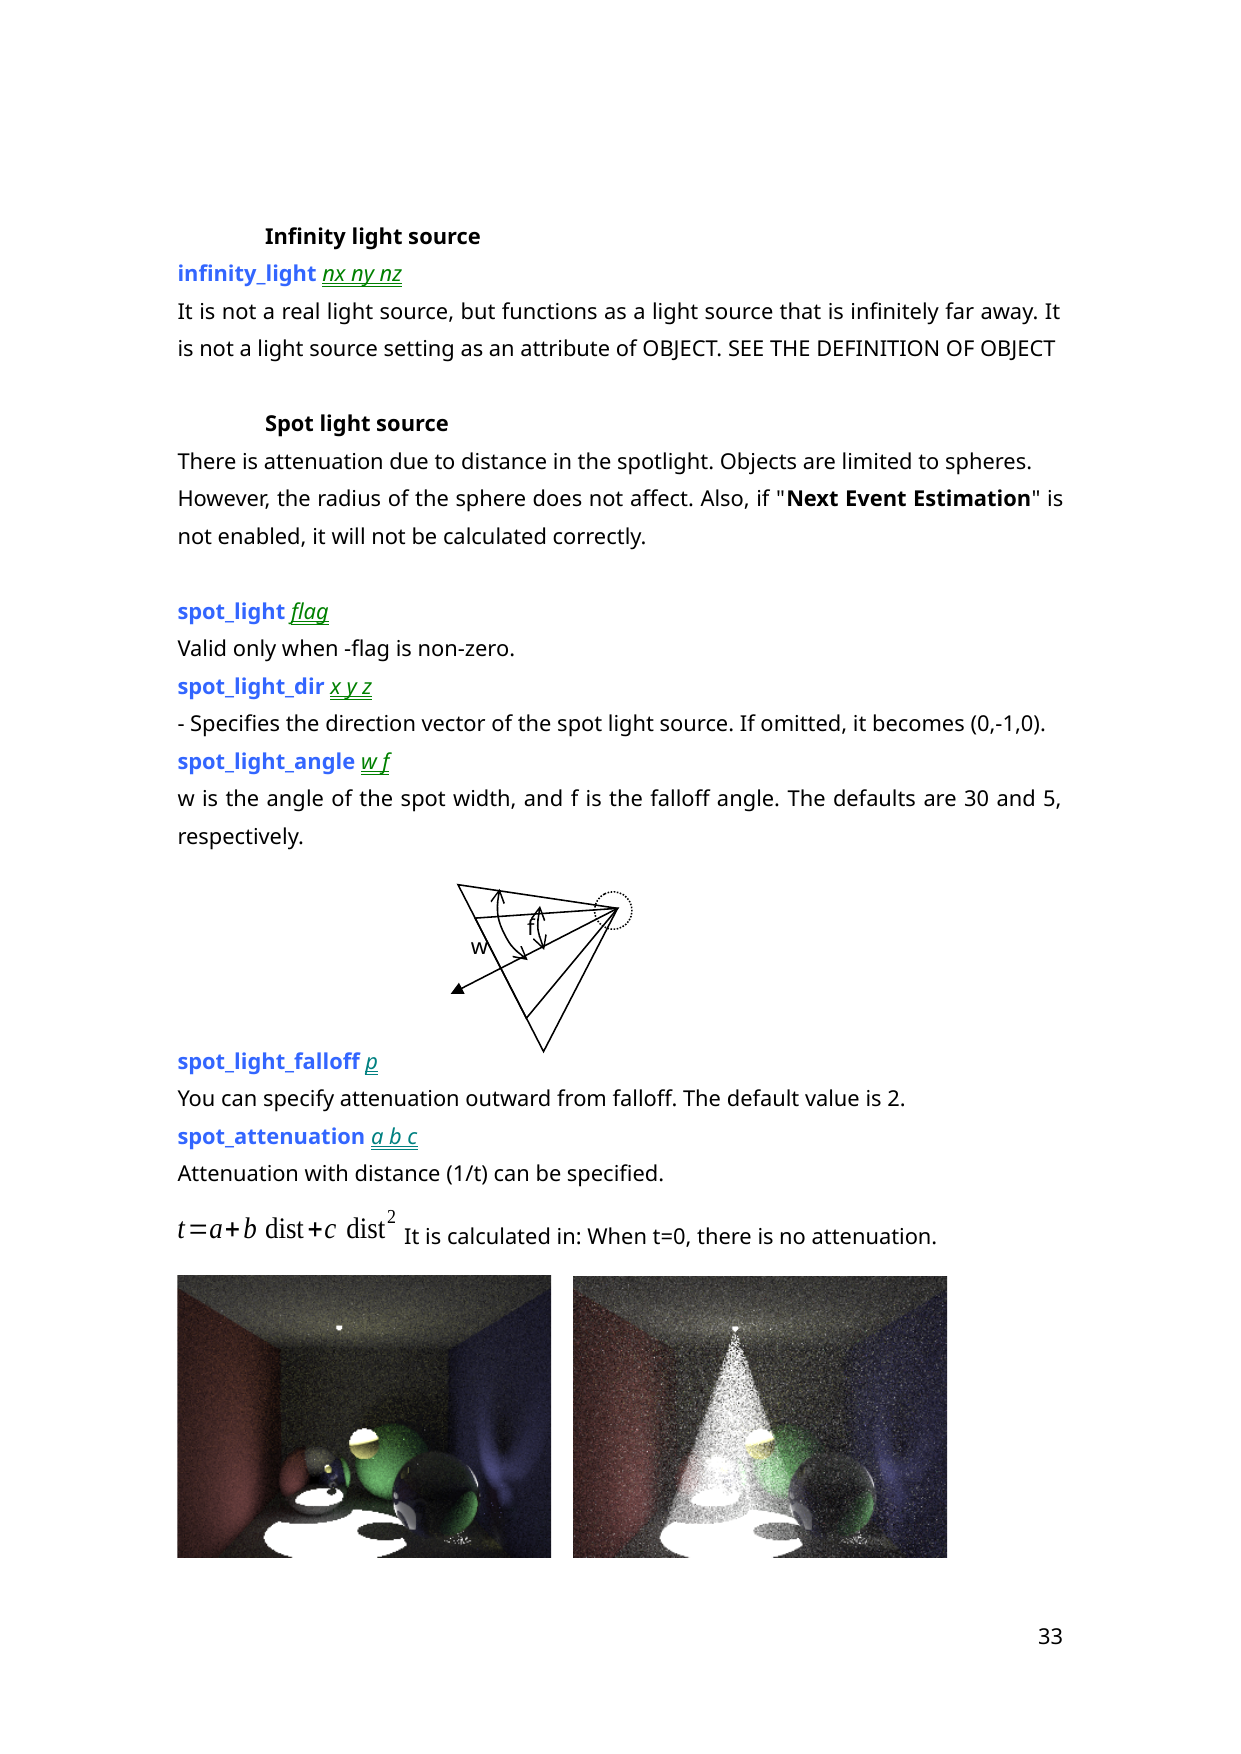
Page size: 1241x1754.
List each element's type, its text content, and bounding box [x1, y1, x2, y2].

text - Specifies the direction vector of the spot light source. If omitted, it becomes (0,-1,0). [177, 704, 1063, 742]
text However, the radius of the sphere does not affect. Also, if "Next Event Estimation" is not enabled, it will not be calculated correctly. [177, 479, 1063, 554]
picture [573, 1276, 948, 1558]
subtitle Spot light source [265, 404, 1063, 442]
text Attenuation with distance (1/t) can be specified. [177, 1154, 1063, 1192]
text spot_light_falloff p [177, 1042, 1063, 1079]
text You can specify attenuation outward from falloff. The default value is 2. [177, 1079, 1063, 1117]
text spot_light_angle w f [177, 742, 1063, 779]
text spot_attenuation a b c [177, 1117, 1063, 1154]
text It is not a real light source, but functions as a light source that is infinitely far away. It is not a light source setting as an attribute of OBJECT. SEE THE DEFINITION OF OBJECT [177, 292, 1063, 367]
text There is attenuation due to distance in the spotlight. Objects are limited to spheres. [177, 442, 1063, 479]
text w is the angle of the spot width, and f is the falloff angle. The defaults are 30 and 5, respectively. [177, 779, 1063, 854]
text spot_light_dir x y z [177, 667, 1063, 704]
text Valid only when -flag is non-zero. [177, 629, 1063, 667]
text infinity_light nx ny nz [177, 254, 1063, 292]
text It is calculated in: When t=0, there is no attenuation. [177, 1192, 1063, 1267]
text spot_light flag [177, 592, 1063, 629]
picture [177, 1275, 552, 1558]
subtitle Infinity light source [265, 217, 1063, 254]
